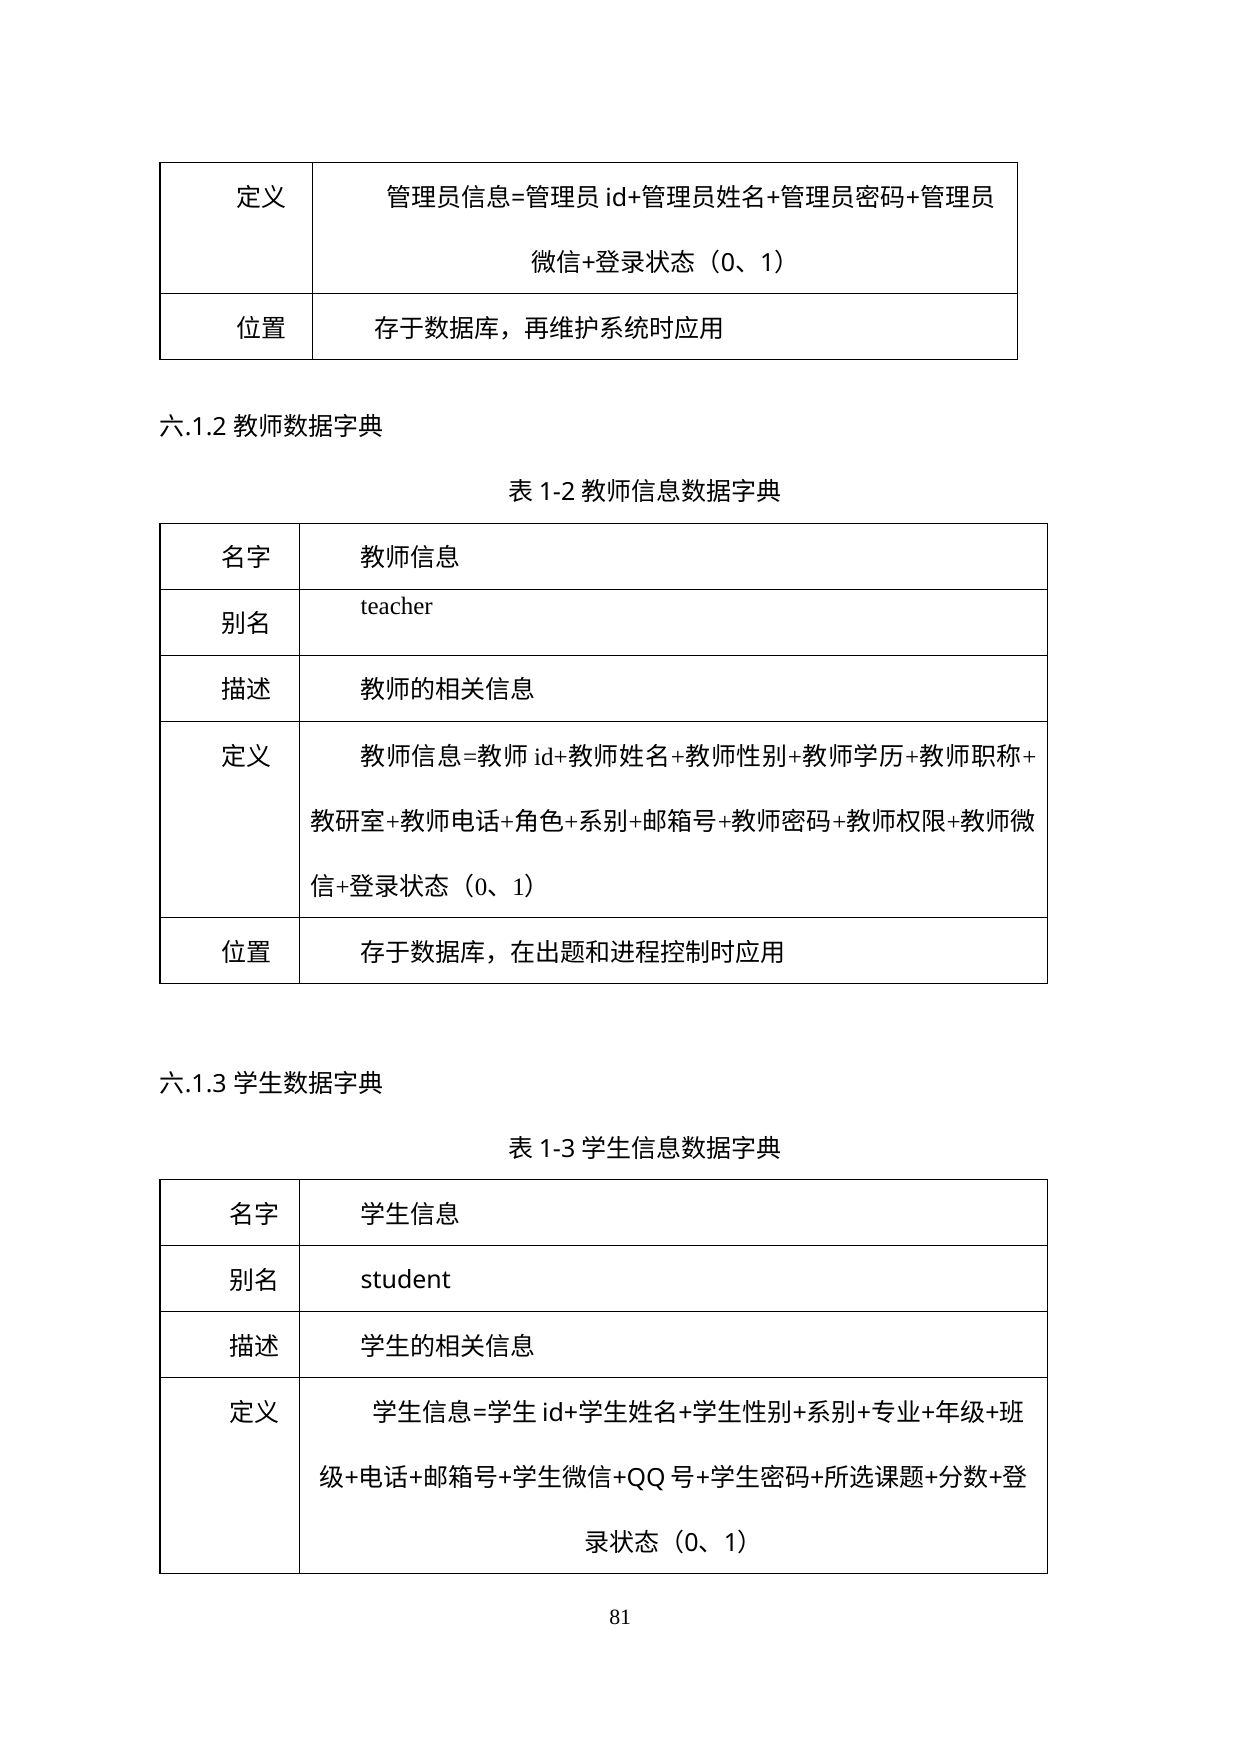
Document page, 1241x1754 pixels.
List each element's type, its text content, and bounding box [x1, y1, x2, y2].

table_cell 存于数据库，再维护系统时应用 [313, 294, 1017, 359]
table_cell 教师信息=教师id+教师姓名+教师性别+教师学历+教师职称+教研室+教师电话+角色+系别+邮箱号+教师密码+教师权限+教师微信+登录状态（0、1） [300, 722, 1047, 917]
table_cell 定义 [161, 163, 312, 293]
table_header 学生信息 [300, 1180, 1047, 1245]
table_cell 描述 [161, 1312, 299, 1377]
table_cell 定义 [161, 1378, 299, 1573]
table_header 名字 [161, 524, 299, 588]
table_cell student [300, 1246, 1047, 1311]
text 表1-2 教师信息数据字典 [159, 457, 1081, 522]
subtitle 教师数据字典 [159, 392, 1081, 457]
table_cell 学生信息=学生id+学生姓名+学生性别+系别+专业+年级+班级+电话+邮箱号+学生微信+QQ号+学生密码+所选课题+分数+登录状态（0、1） [300, 1378, 1047, 1573]
table_cell 教师的相关信息 [300, 656, 1047, 721]
table_cell 描述 [161, 656, 299, 721]
table_cell teacher [300, 590, 1047, 654]
subtitle 学生数据字典 [159, 1049, 1081, 1114]
table_cell 管理员信息=管理员id+管理员姓名+管理员密码+管理员微信+登录状态（0、1） [313, 163, 1017, 293]
table_cell 存于数据库，在出题和进程控制时应用 [300, 918, 1047, 983]
text 表1-3 学生信息数据字典 [159, 1114, 1081, 1179]
table_cell 别名 [161, 1246, 299, 1311]
table_cell 学生的相关信息 [300, 1312, 1047, 1377]
table_cell 别名 [161, 590, 299, 654]
table_header 名字 [161, 1180, 299, 1245]
table_cell 位置 [161, 918, 299, 983]
table_cell 位置 [161, 294, 312, 359]
table_header 教师信息 [300, 524, 1047, 588]
table_cell 定义 [161, 722, 299, 917]
